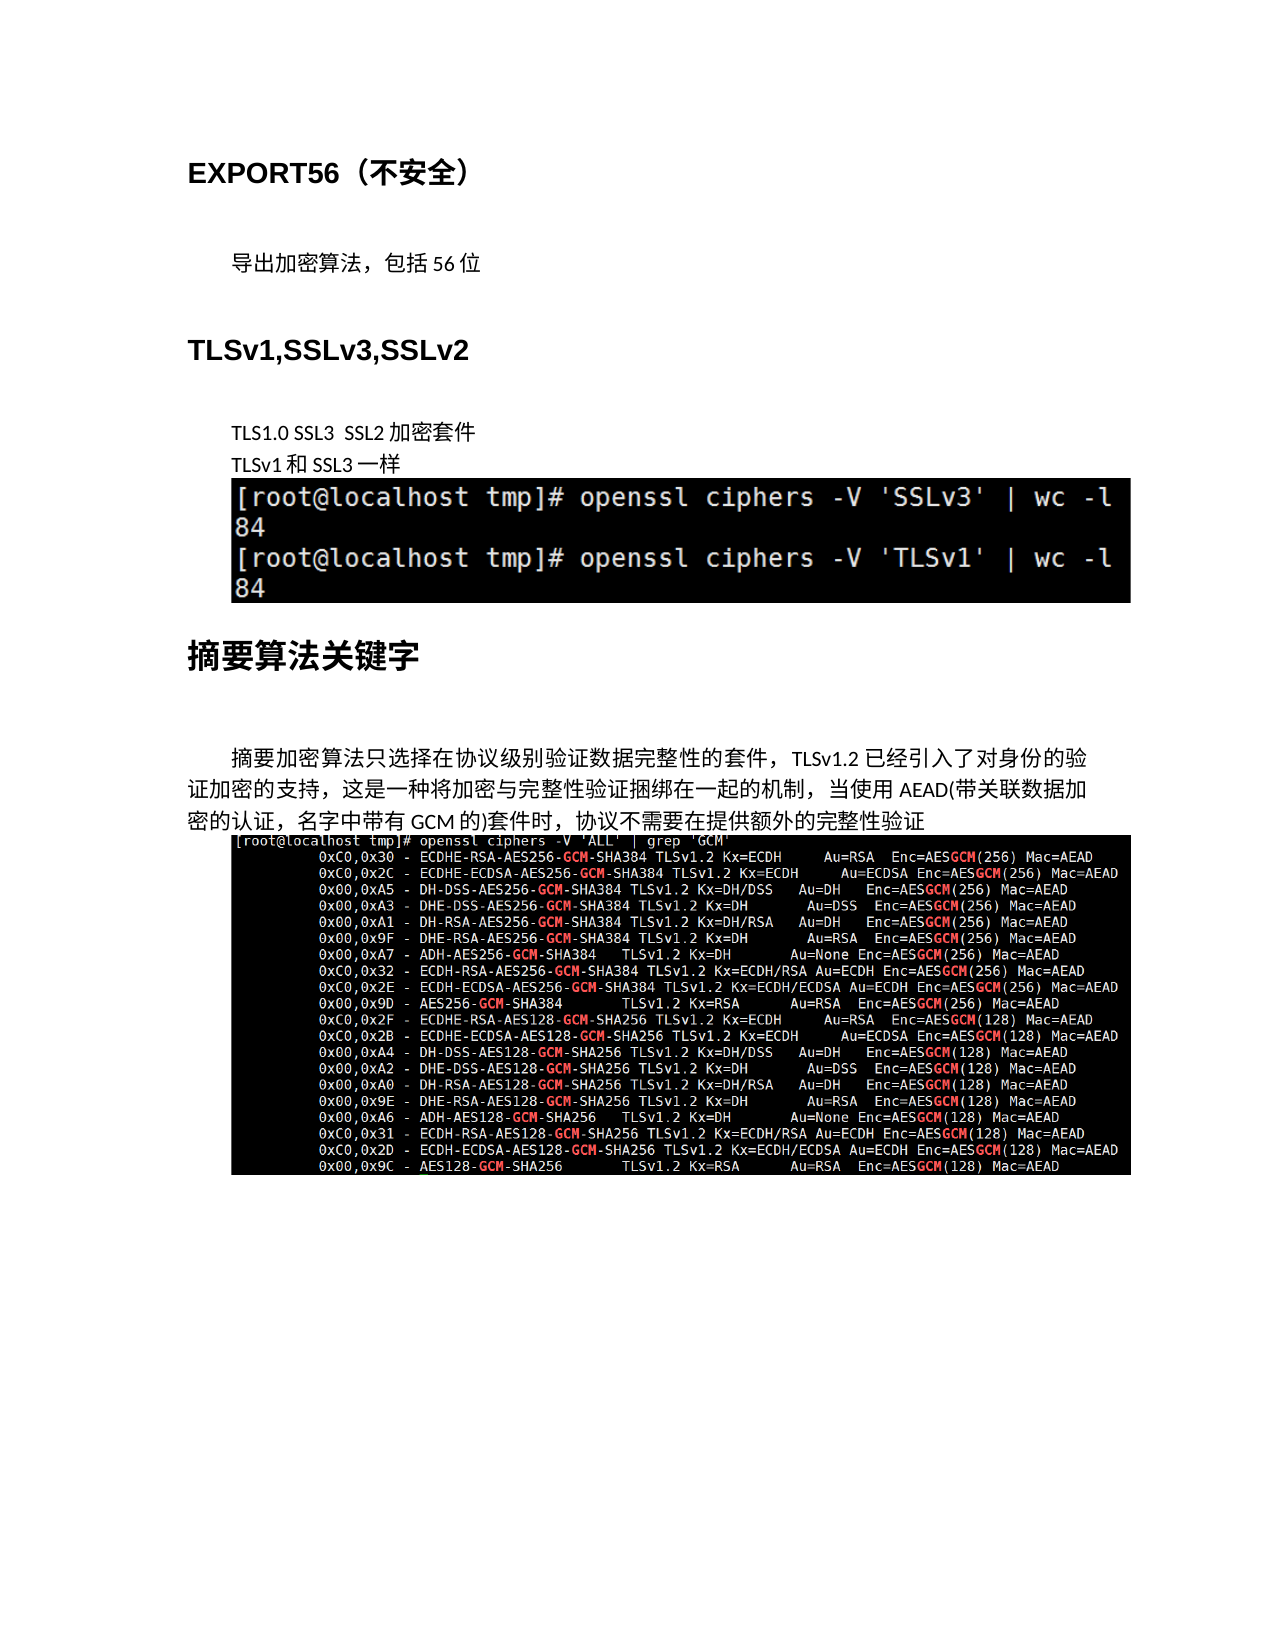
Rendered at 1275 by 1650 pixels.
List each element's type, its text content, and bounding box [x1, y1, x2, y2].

picture [231, 478, 1131, 603]
text 导出加密算法，包括56位 [187, 246, 1087, 277]
text TLS1.0 SSL3 SSL2加密套件 [187, 415, 1087, 447]
subtitle 摘要算法关键字 [187, 630, 1087, 678]
subtitle TLSv1,SSLv3,SSLv2 [187, 333, 1087, 367]
text TLSv1和SSL3一样 [187, 447, 1087, 479]
text 摘要加密算法只选择在协议级别验证数据完整性的套件，TLSv1.2已经引入了对身份的验证加密的支持，这是一种将加密与完整性验证捆绑在一起的机制，当使用AEAD(带关联数据加密的认证，名字中带有GCM的)套件时，协议不需要在提供额外的完整性验证 [187, 741, 1087, 836]
picture [231, 835, 1131, 1175]
subtitle EXPORT56（不安全） [187, 150, 1087, 192]
